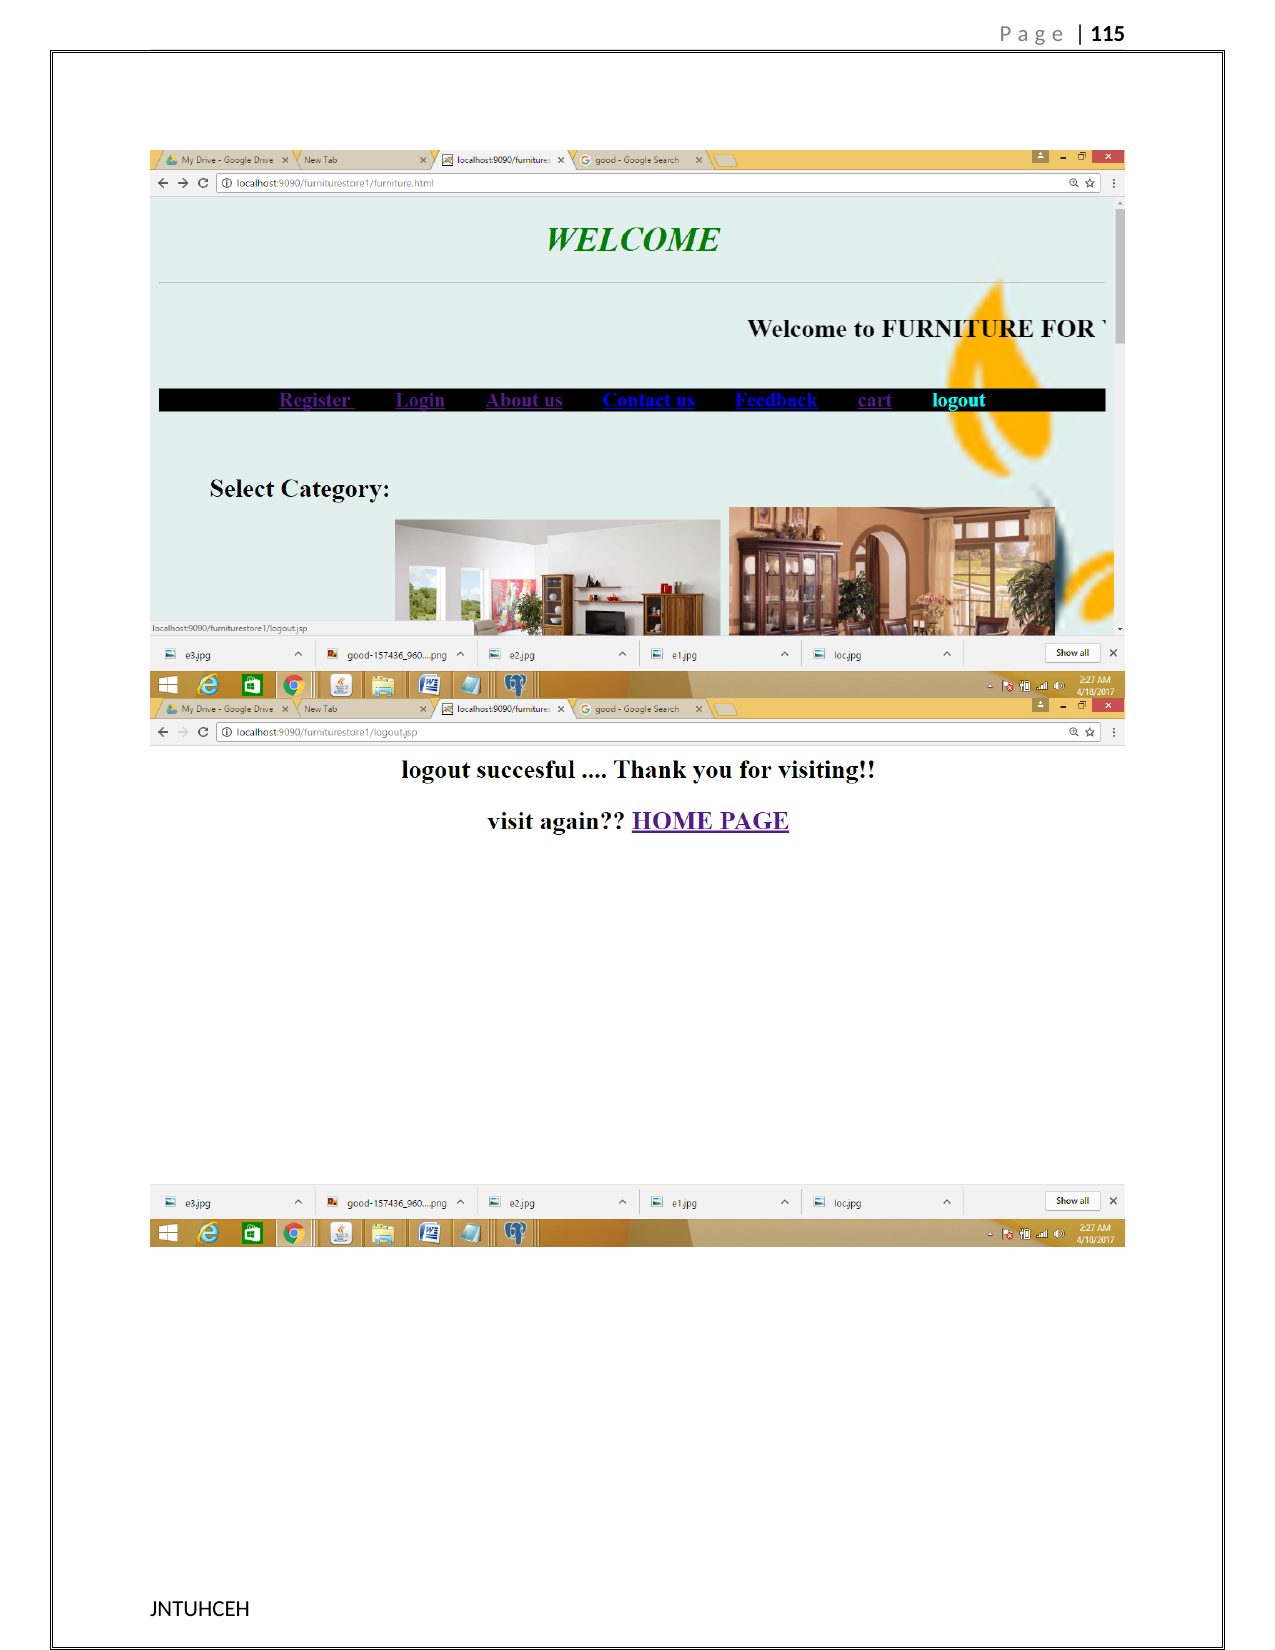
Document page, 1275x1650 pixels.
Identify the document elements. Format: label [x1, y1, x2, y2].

picture [150, 150, 1125, 1247]
